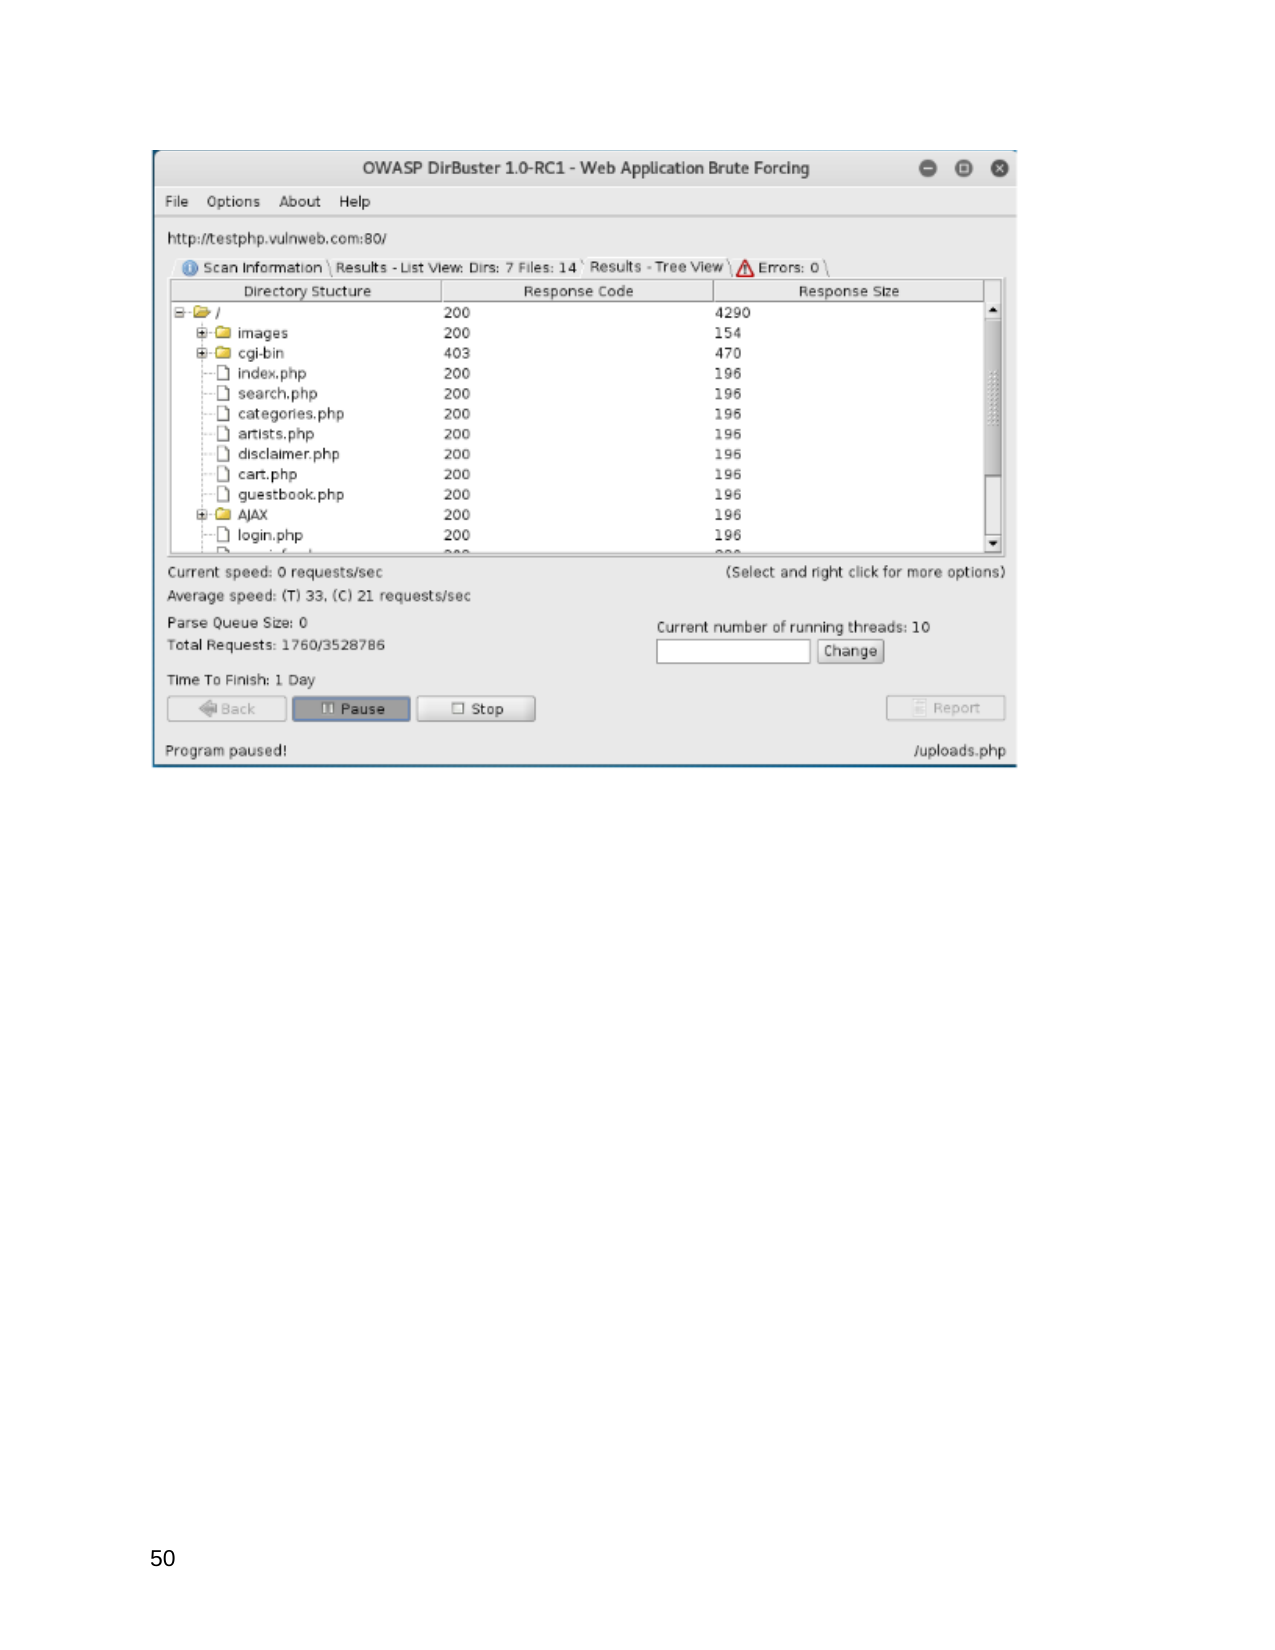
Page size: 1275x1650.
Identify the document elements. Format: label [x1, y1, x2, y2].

picture [150, 150, 1027, 777]
